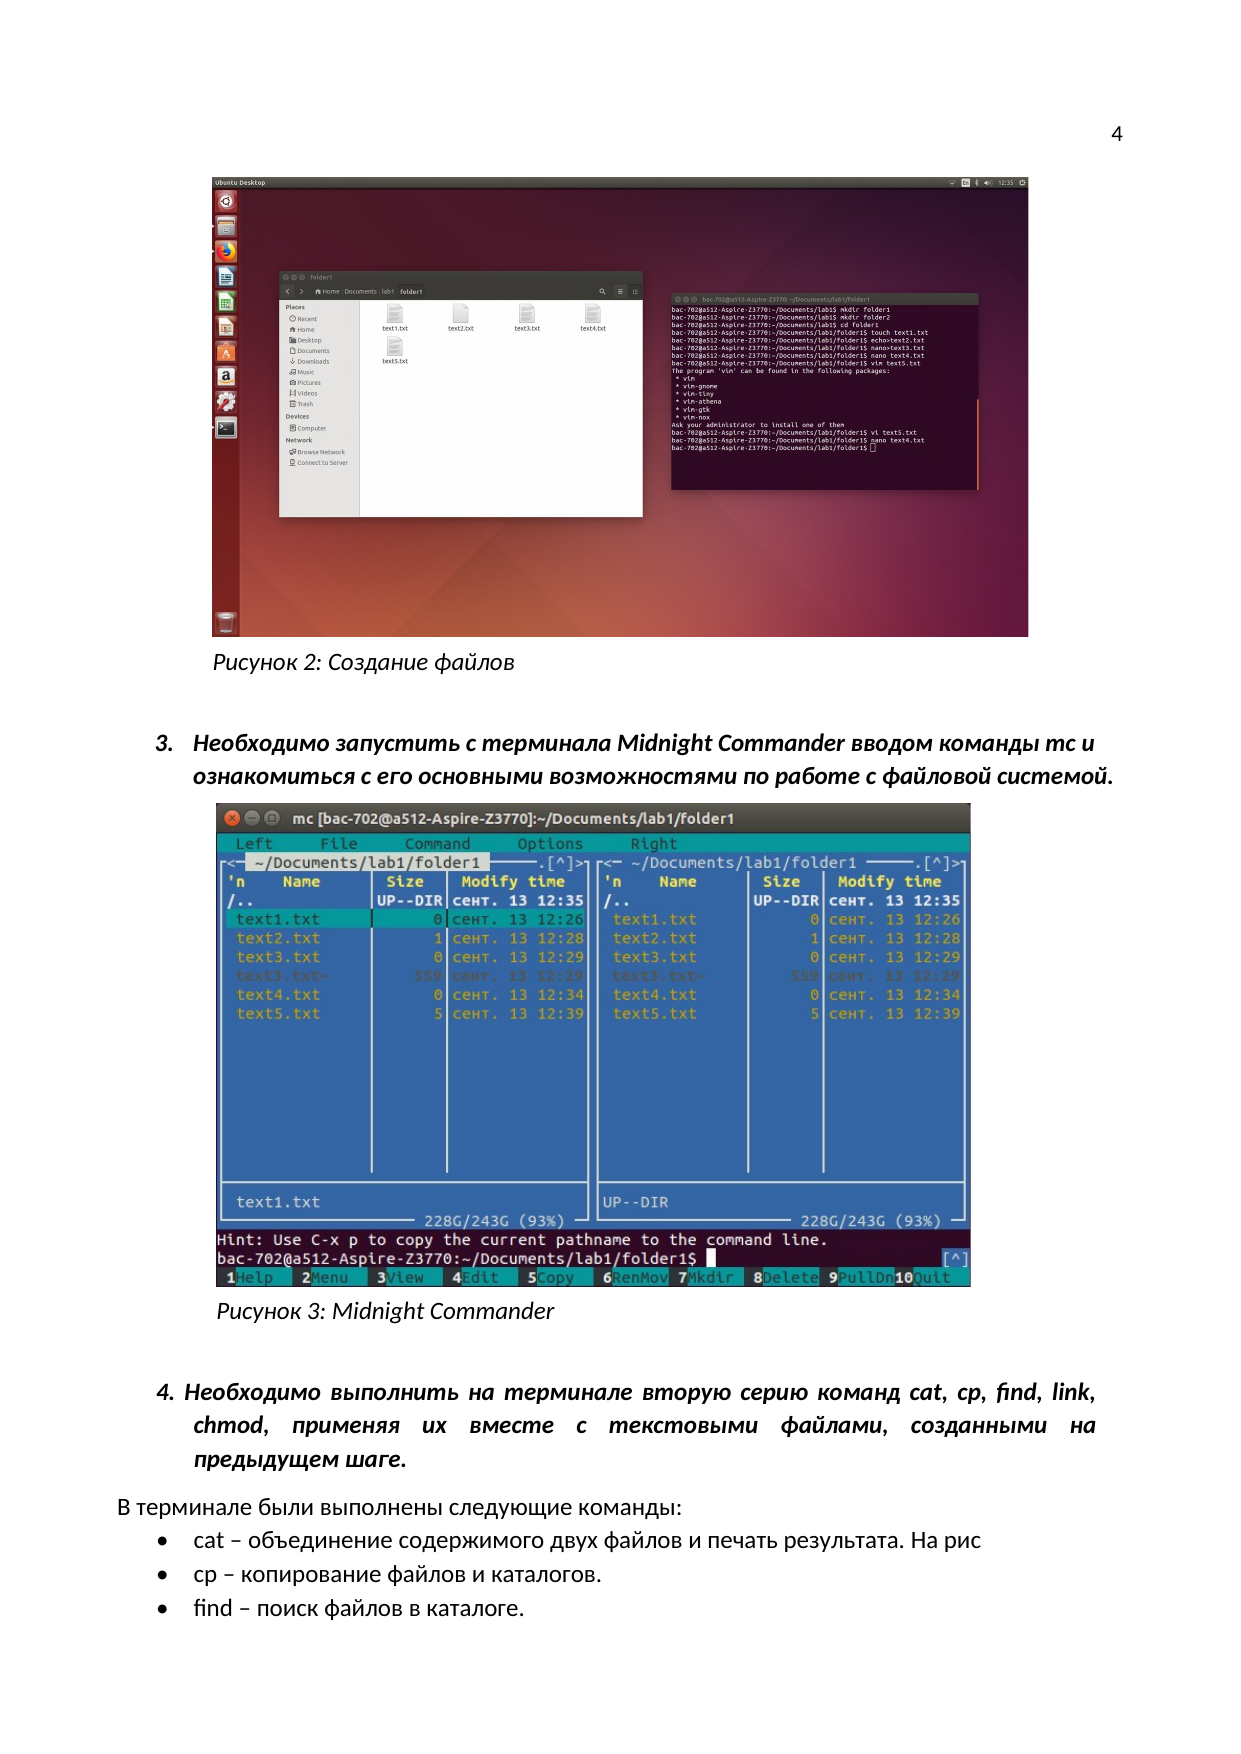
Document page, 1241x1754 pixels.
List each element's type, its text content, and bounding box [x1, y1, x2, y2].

picture [216, 803, 971, 1287]
text В терминале были выполнены следующие команды: [117, 1491, 1120, 1521]
list cat – объединение содержимого двух файлов и печать результата. На рис [156, 1524, 1120, 1555]
text 3. Необходимо запустить с терминала Midnight Commander вводом команды mc и ознакомиться с его основными возможностями по работе с файловой системой. [154, 727, 1118, 790]
subtitle Рисунок 2: Создание файлов [212, 646, 1120, 676]
text 4. Необходимо выполнить на терминале вторую серию команд cat, cp, find, link, chmod, применяя их вместе с текстовыми файлами, созданными на предыдущем шаге. [156, 1376, 1099, 1473]
picture [212, 177, 1029, 637]
subtitle Рисунок 3: Midnight Commander [216, 1295, 1120, 1326]
list cp – копирование файлов и каталогов. [156, 1558, 1120, 1589]
list find – поиск файлов в каталоге. [156, 1592, 1120, 1623]
